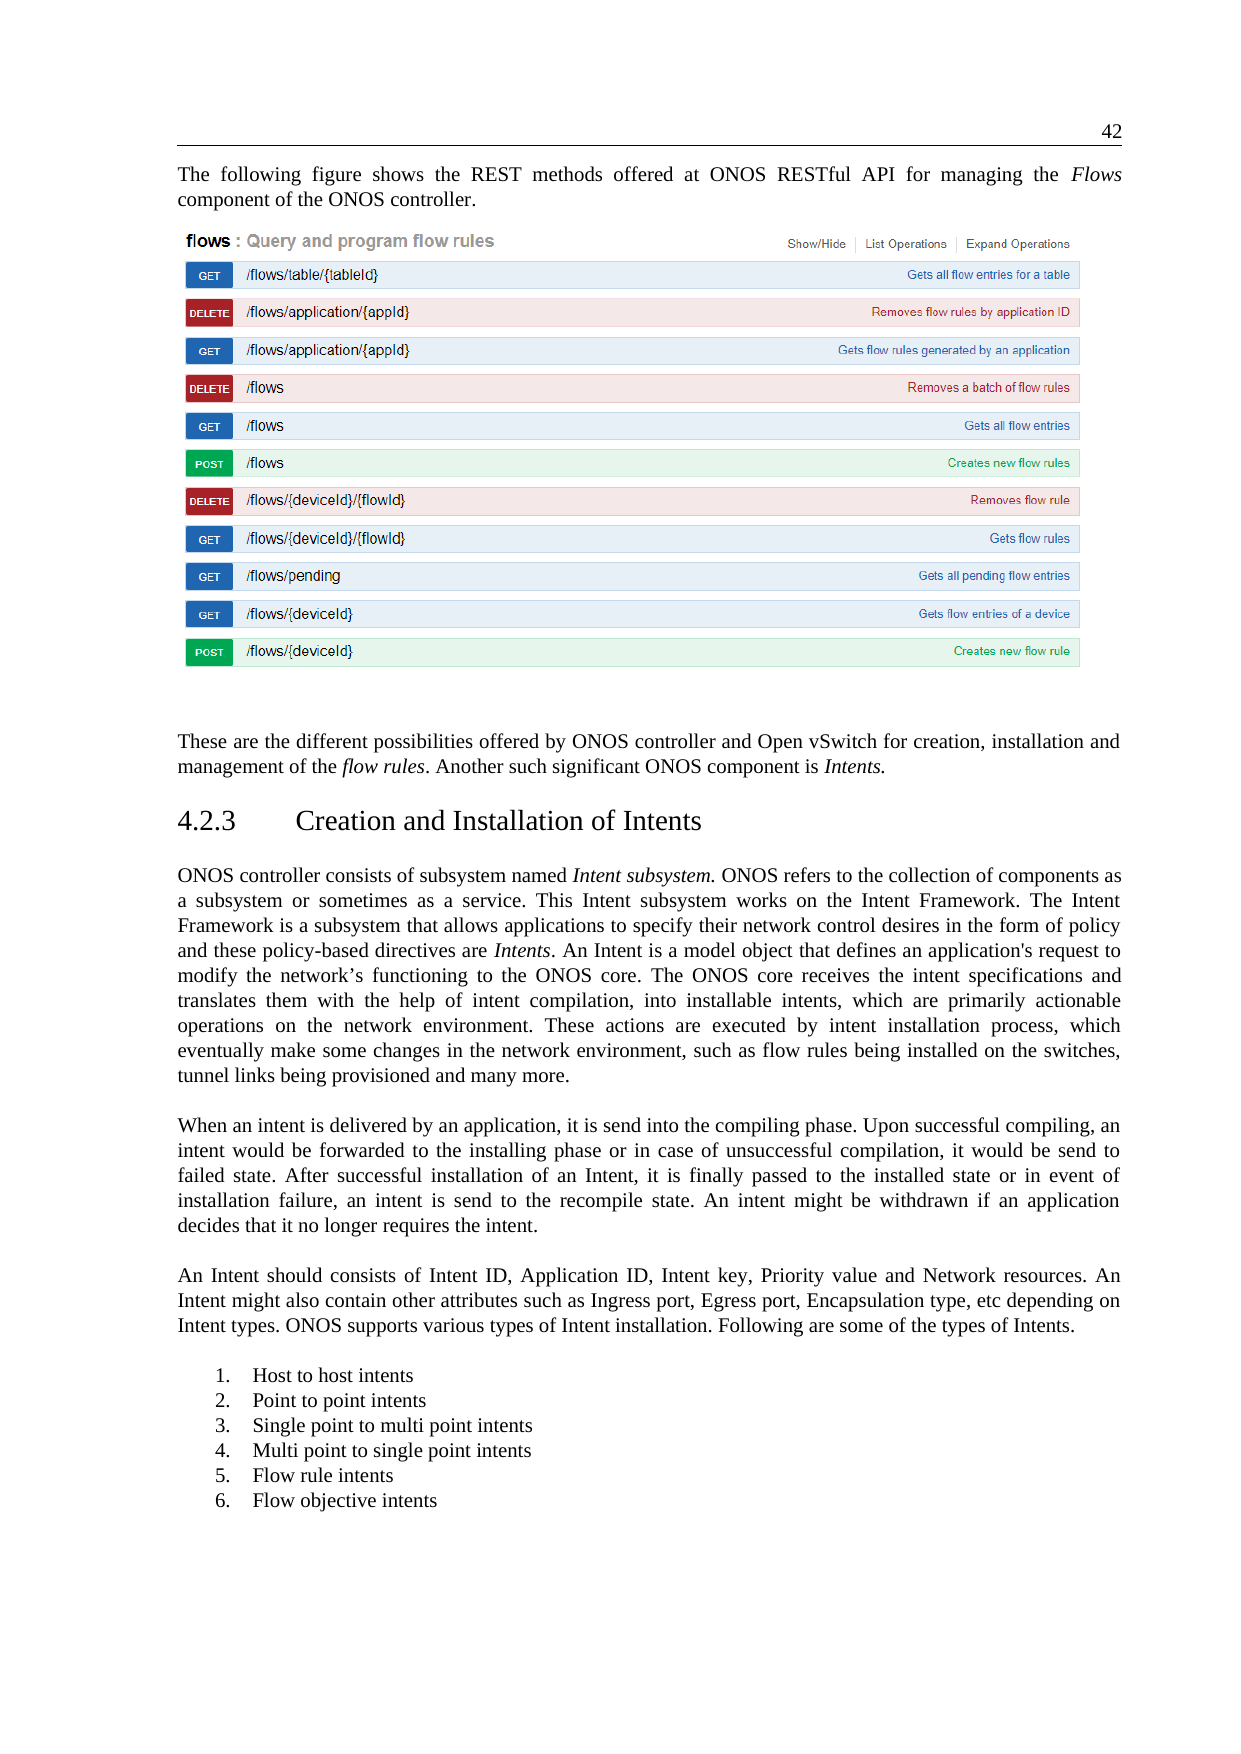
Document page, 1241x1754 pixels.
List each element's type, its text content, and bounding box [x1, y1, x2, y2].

text The following figure shows the REST methods offered at ONOS RESTful API for managing the Flows component of the ONOS controller. [177, 161, 1122, 211]
picture [177, 225, 1092, 674]
list Single point to multi point intents [215, 1412, 1122, 1437]
text ONOS controller consists of subsystem named Intent subsystem. ONOS refers to the collection of components as a subsystem or sometimes as a service. This Intent subsystem works on the Intent Framework. The Intent Framework is a subsystem that allows applications to specify their network control desires in the form of policy and these policy-based directives are Intents. An Intent is a model object that defines an application's request to modify the network’s functioning to the ONOS core. The ONOS core receives the intent specifications and translates them with the help of intent compilation, into installable intents, which are primarily actionable operations on the network environment. These actions are executed by intent installation process, which eventually make some changes in the network environment, such as flow rules being installed on the switches, tunnel links being provisioned and many more. [177, 862, 1122, 1087]
text These are the different possibilities offered by ONOS controller and Open vSwitch for creation, installation and management of the flow rules. Another such significant ONOS component is Intents. [177, 728, 1122, 778]
text An Intent should consists of Intent ID, Application ID, Intent key, Priority value and Network resources. An Intent might also contain other attributes such as Ingress port, Egress port, Encapsulation type, etc depending on Intent types. ONOS supports various types of Intent installation. Following are some of the types of Intents. [177, 1262, 1122, 1337]
list Multi point to single point intents [215, 1437, 1122, 1462]
list Host to host intents [215, 1362, 1122, 1387]
text When an intent is delivered by an application, it is send into the compiling phase. Upon successful compiling, an intent would be forwarded to the installing phase or in case of unsuccessful compilation, it would be send to failed state. After successful installation of an Intent, it is finally passed to the installed state or in event of installation failure, an intent is send to the recompile state. An intent might be withdrawn if an application decides that it no longer requires the intent. [177, 1112, 1122, 1237]
list Flow rule intents [215, 1462, 1122, 1487]
subtitle Creation and Installation of Intents [177, 803, 1122, 837]
list Point to point intents [215, 1387, 1122, 1412]
list Flow objective intents [215, 1487, 1122, 1512]
